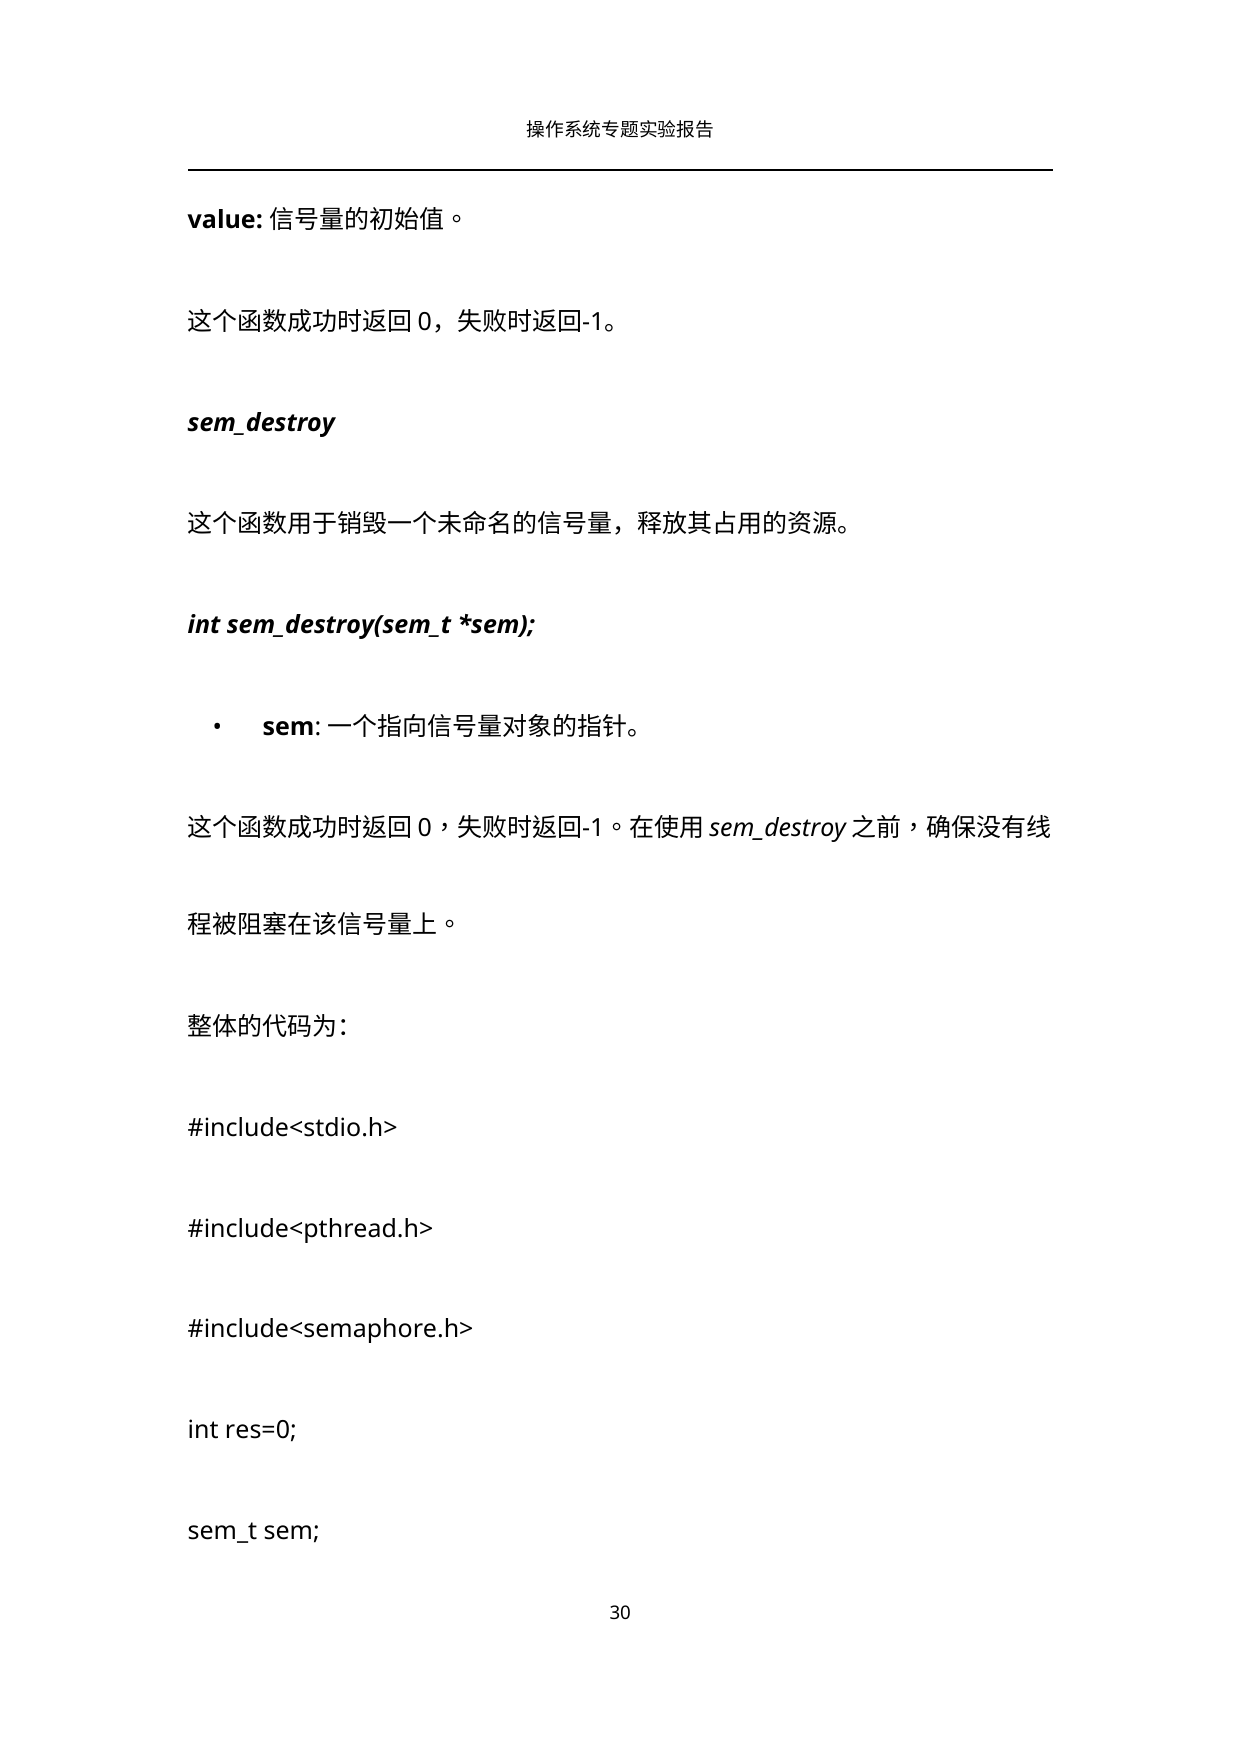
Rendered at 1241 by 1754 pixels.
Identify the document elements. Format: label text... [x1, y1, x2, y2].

text #include<semaphore.h> [187, 1296, 1053, 1361]
text 这个函数用于销毁一个未命名的信号量，释放其占用的资源。 [187, 489, 1053, 554]
text #include<stdio.h> [187, 1094, 1053, 1159]
text int sem_destroy(sem_t *sem); [187, 591, 1053, 656]
list sem: 一个指向信号量对象的指针。 [212, 692, 1053, 757]
text 这个函数成功时返回0，失败时返回-1。在使用sem_destroy之前，确保没有线程被阻塞在该信号量上。 [187, 794, 1053, 957]
text 这个函数成功时返回0，失败时返回-1。 [187, 287, 1053, 352]
text sem_t sem; [187, 1497, 1053, 1562]
text value: 信号量的初始值。 [187, 186, 1053, 251]
text #include<pthread.h> [187, 1195, 1053, 1260]
text sem_destroy [187, 389, 1053, 454]
text 整体的代码为： [187, 992, 1053, 1057]
text int res=0; [187, 1396, 1053, 1461]
